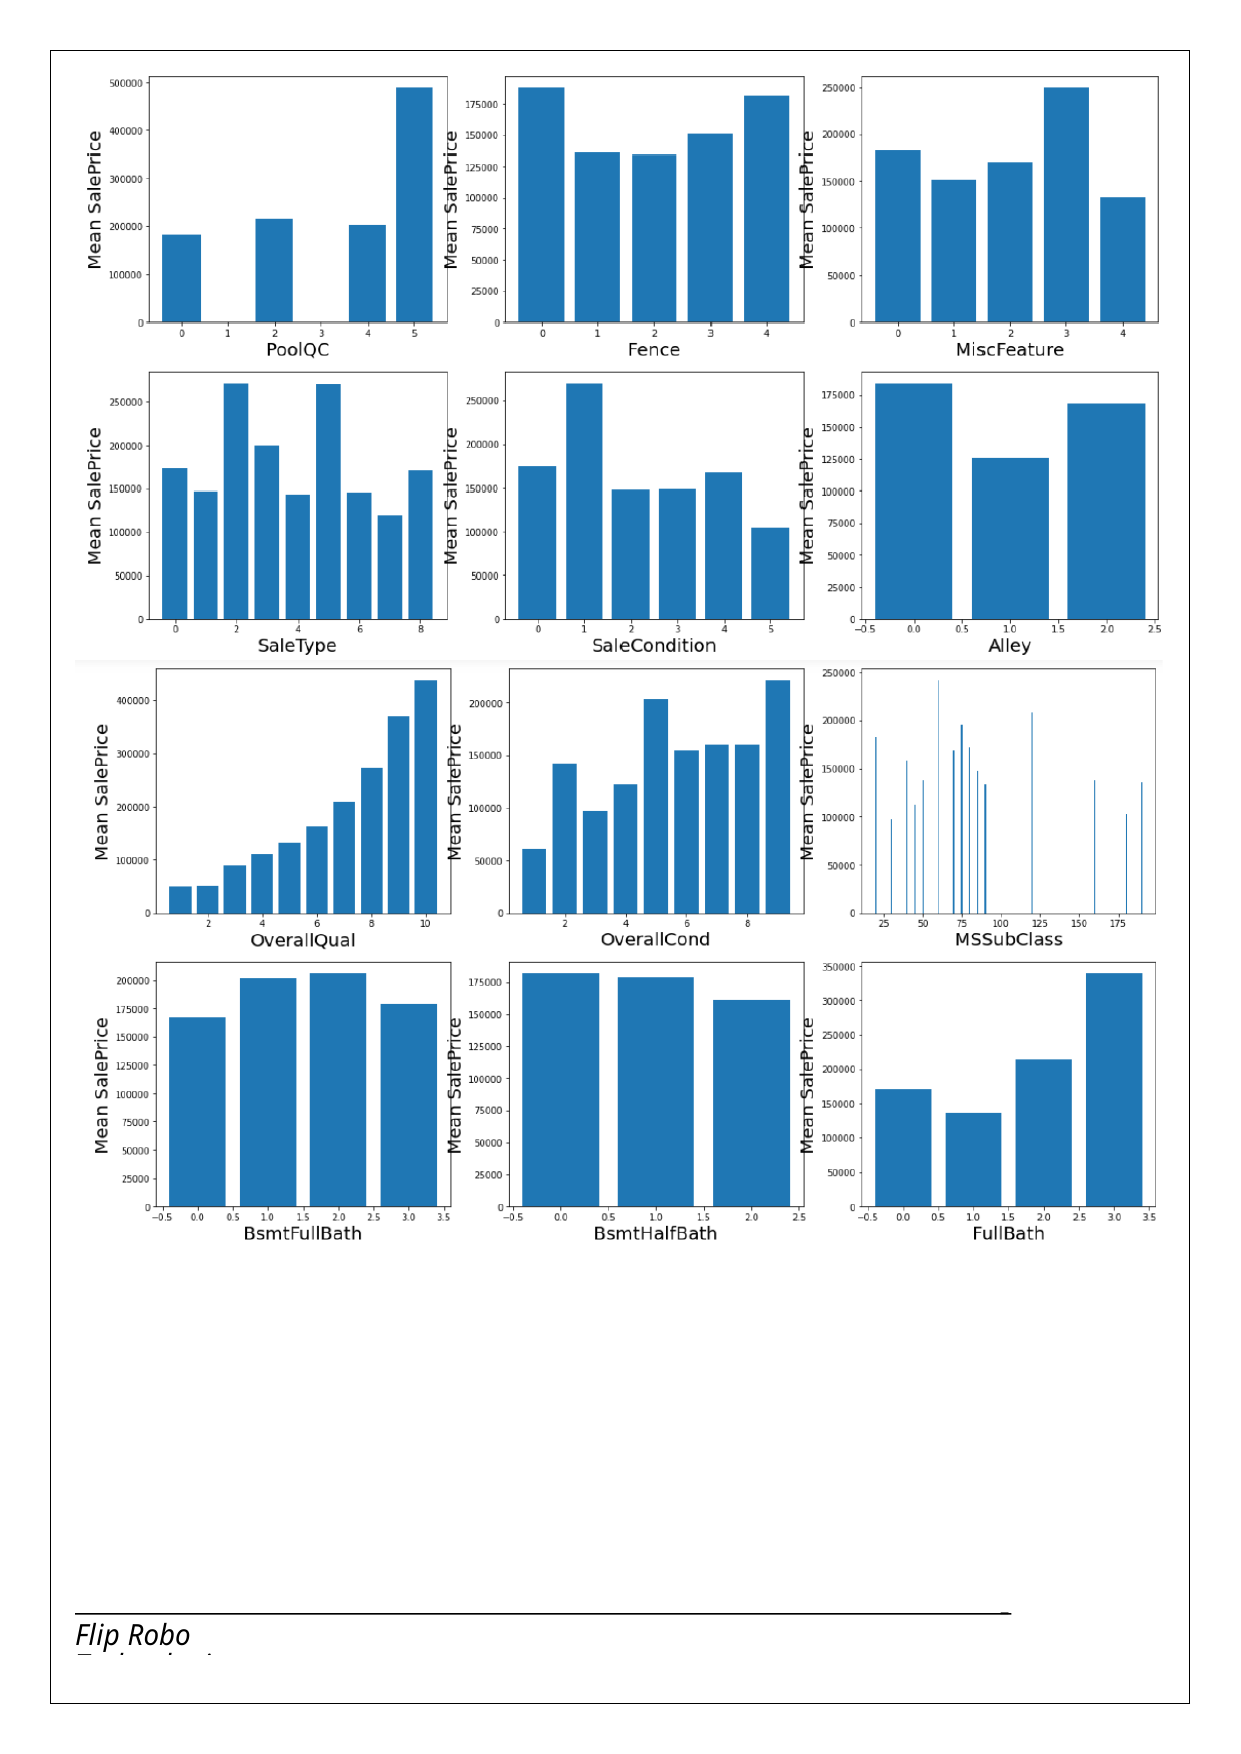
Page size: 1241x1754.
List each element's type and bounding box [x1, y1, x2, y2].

picture [75, 72, 1163, 1247]
